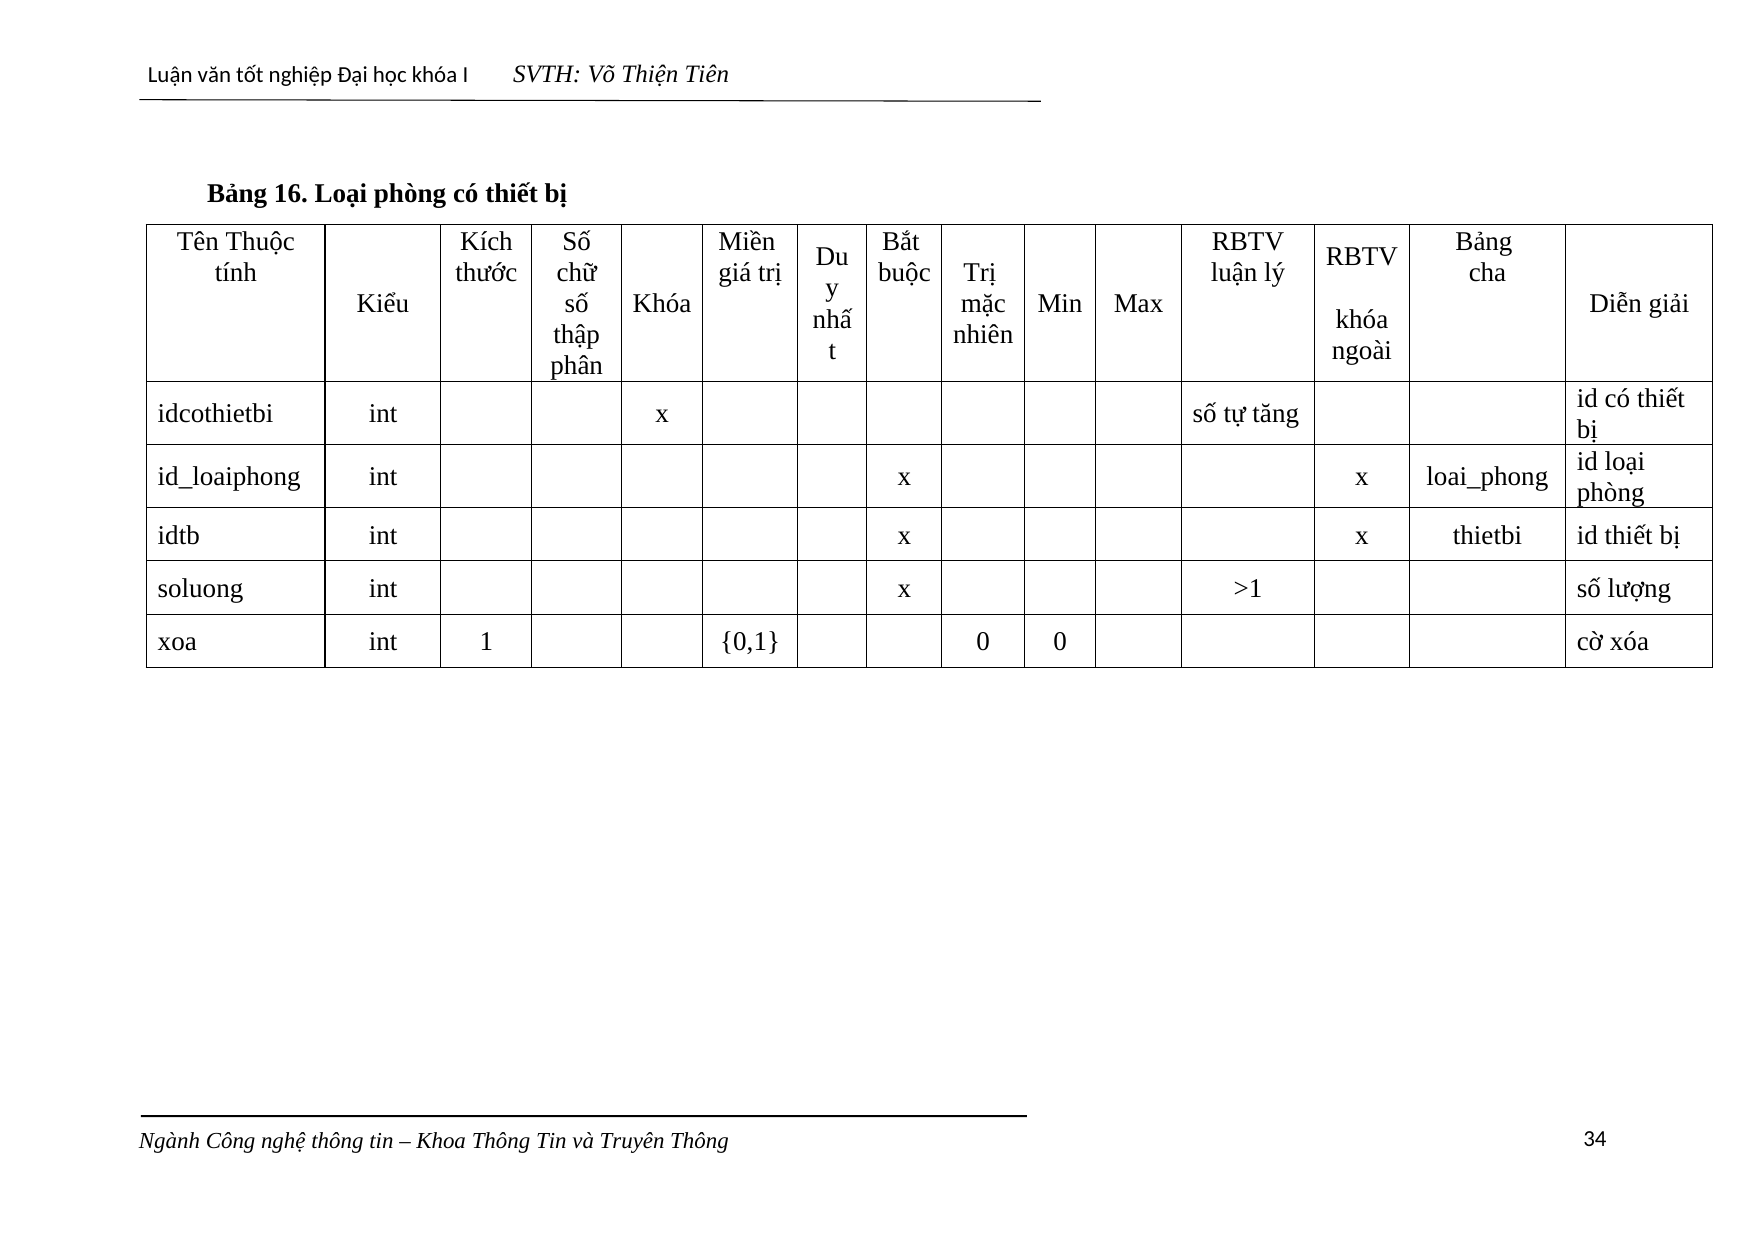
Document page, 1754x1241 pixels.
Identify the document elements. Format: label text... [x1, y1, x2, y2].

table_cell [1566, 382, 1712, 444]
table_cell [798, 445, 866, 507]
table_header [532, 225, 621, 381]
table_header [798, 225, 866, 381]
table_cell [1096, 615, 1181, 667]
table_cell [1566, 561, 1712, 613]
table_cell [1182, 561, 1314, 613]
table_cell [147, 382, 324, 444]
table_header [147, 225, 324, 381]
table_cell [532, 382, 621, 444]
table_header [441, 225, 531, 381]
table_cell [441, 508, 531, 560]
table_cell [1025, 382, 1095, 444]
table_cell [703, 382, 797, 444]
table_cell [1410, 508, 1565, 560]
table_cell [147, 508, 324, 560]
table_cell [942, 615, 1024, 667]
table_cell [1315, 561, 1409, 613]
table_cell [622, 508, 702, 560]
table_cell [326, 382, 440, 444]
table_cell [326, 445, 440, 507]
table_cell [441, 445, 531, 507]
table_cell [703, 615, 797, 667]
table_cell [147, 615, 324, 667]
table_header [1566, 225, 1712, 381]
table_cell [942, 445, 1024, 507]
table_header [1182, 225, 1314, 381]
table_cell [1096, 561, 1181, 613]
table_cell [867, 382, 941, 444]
text Bảng 16. Loại phòng có thiết bị [148, 177, 1606, 208]
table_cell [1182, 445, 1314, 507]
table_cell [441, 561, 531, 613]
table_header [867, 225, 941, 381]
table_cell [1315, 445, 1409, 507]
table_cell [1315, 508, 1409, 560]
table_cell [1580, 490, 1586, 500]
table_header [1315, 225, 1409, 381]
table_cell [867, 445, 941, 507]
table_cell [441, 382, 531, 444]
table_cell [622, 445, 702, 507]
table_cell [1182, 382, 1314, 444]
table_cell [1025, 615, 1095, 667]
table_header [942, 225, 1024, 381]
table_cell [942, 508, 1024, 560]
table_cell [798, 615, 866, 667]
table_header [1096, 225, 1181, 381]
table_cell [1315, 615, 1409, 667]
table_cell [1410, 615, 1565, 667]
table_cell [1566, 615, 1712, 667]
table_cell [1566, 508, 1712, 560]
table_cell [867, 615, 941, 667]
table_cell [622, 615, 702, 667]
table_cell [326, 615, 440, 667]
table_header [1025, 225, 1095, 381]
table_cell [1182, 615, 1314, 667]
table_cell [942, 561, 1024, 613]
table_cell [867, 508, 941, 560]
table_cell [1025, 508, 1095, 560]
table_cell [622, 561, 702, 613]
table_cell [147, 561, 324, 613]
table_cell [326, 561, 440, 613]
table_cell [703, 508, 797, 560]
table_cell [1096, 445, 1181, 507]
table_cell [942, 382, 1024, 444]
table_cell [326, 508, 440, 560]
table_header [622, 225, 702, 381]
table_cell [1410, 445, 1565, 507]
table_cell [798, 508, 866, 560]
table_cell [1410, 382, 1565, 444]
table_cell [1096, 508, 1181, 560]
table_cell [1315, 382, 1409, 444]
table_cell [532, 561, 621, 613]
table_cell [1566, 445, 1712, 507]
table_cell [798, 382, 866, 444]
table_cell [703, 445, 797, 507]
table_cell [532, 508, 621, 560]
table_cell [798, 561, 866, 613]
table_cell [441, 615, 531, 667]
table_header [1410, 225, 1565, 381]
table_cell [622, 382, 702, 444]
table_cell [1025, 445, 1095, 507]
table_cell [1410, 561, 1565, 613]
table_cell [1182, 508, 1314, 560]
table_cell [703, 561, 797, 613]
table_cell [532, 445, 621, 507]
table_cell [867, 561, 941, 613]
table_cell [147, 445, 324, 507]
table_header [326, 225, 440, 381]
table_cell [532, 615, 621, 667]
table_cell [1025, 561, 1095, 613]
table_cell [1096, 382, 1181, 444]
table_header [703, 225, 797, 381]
